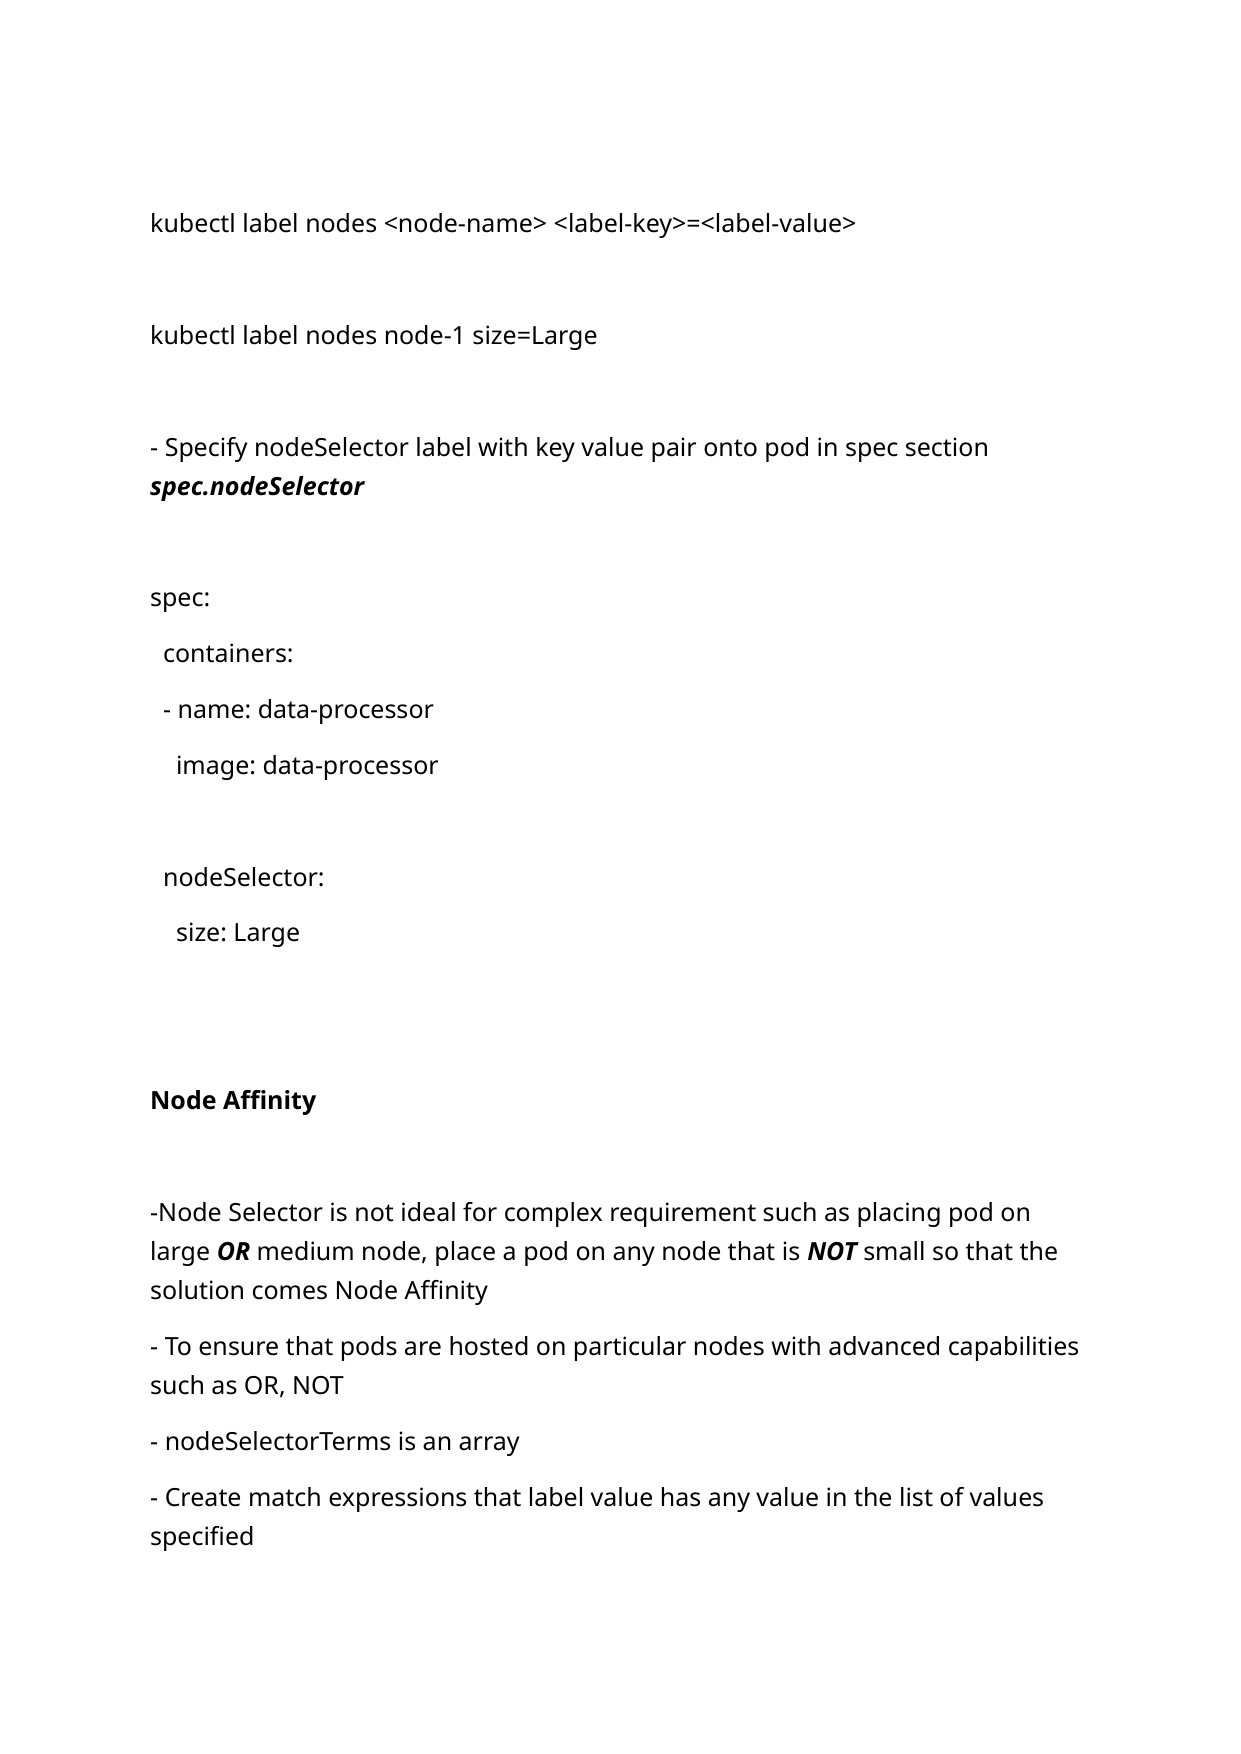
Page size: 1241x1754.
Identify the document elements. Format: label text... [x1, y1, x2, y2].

text spec: [150, 580, 1090, 614]
text - To ensure that pods are hosted on particular nodes with advanced capabilities such as OR, NOT [150, 1328, 1090, 1402]
text - nodeSelectorTerms is an array [150, 1423, 1090, 1457]
text -Node Selector is not ideal for complex requirement such as placing pod on large OR medium node, place a pod on any node that is NOT small so that the solution comes Node Affinity [150, 1194, 1090, 1307]
text - Create match expressions that label value has any value in the list of values specified [150, 1479, 1090, 1552]
text image: data-processor [150, 747, 1090, 782]
text nodeSelector: [150, 859, 1090, 893]
text Node Affinity [150, 1082, 1090, 1117]
text containers: [150, 636, 1090, 670]
text size: Large [150, 915, 1090, 949]
text kubectl label nodes node-1 size=Large [150, 317, 1090, 352]
text kubectl label nodes <node-name> <label-key>=<label-value> [150, 206, 1090, 240]
text - name: data-processor [150, 692, 1090, 726]
text - Specify nodeSelector label with key value pair onto pod in spec section spec.nodeSelector [150, 429, 1090, 502]
